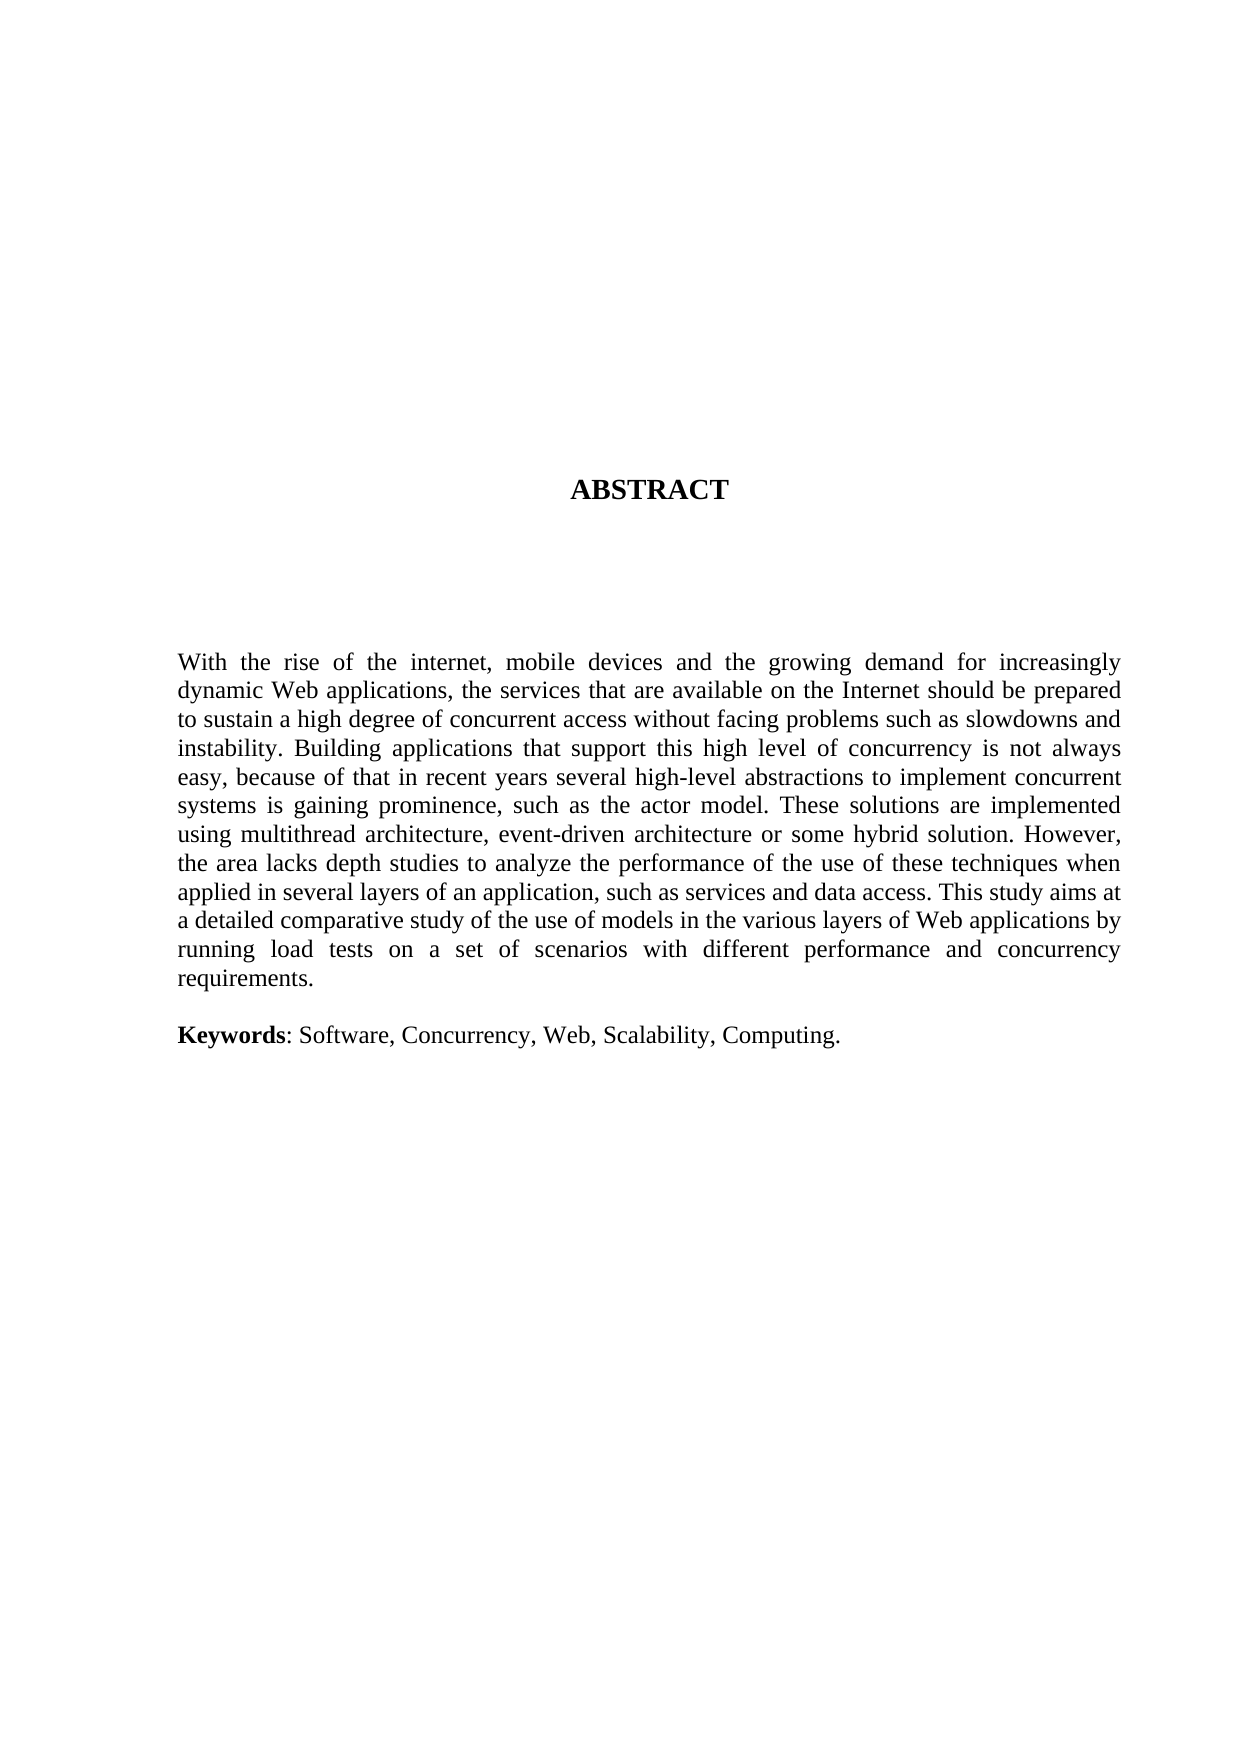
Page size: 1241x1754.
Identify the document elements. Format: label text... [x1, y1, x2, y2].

text Abstract [177, 472, 1122, 506]
text Keywords: Software, Concurrency, Web, Scalability, Computing. [177, 1020, 1122, 1049]
text With the rise of the internet, mobile devices and the growing demand for increasingly dynamic Web applications, the services that are available on the Internet should be prepared to sustain a high degree of concurrent access without facing problems such as slowdowns and instability. Building applications that support this high level of concurrency is not always easy, because of that in recent years several high-level abstractions to implement concurrent systems is gaining prominence, such as the actor model. These solutions are implemented using multithread architecture, event-driven architecture or some hybrid solution. However, the area lacks depth studies to analyze the performance of the use of these techniques when applied in several layers of an application, such as services and data access. This study aims at a detailed comparative study of the use of models in the various layers of Web applications by running load tests on a set of scenarios with different performance and concurrency requirements. [177, 647, 1122, 992]
